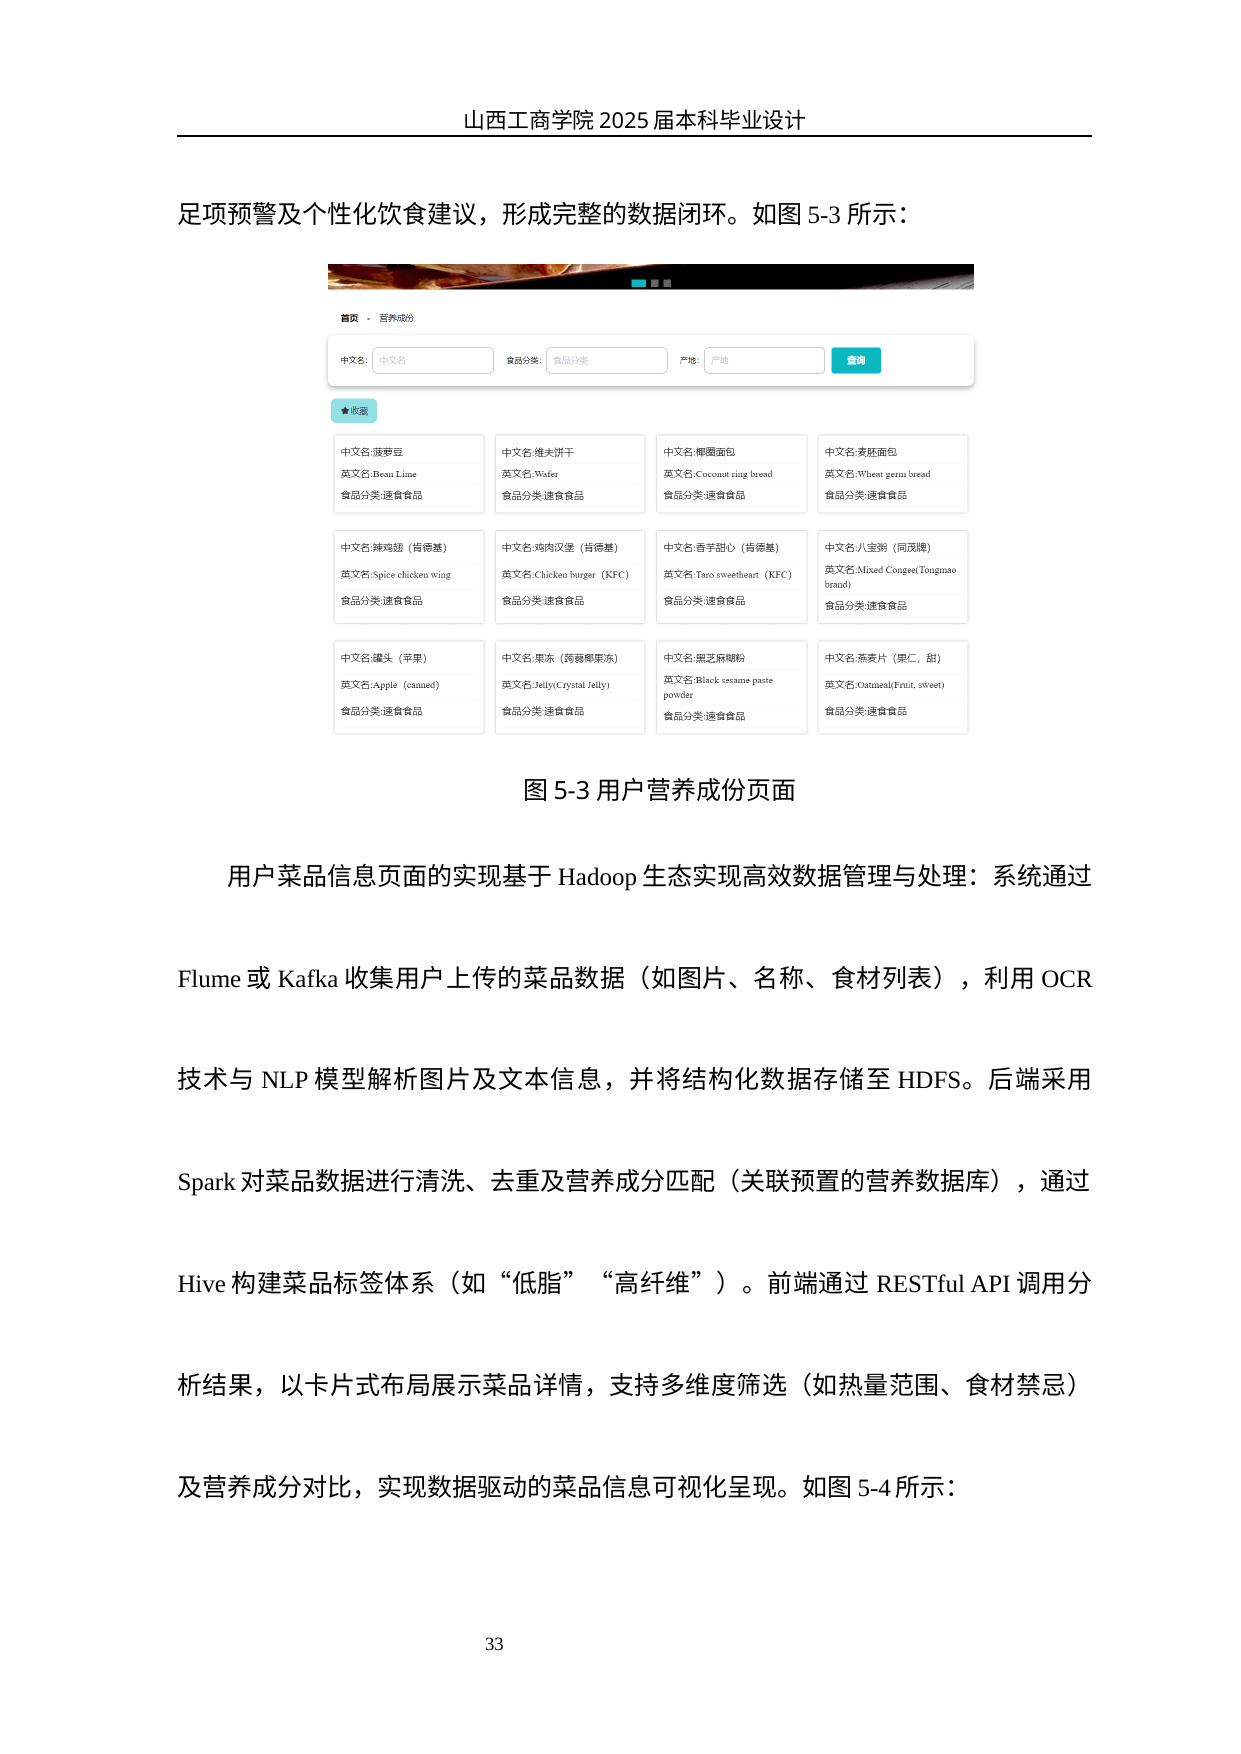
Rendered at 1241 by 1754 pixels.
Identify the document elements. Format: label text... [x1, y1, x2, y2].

text 图5-3 用户营养成份页面 [177, 754, 1092, 822]
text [177, 178, 1092, 246]
text 用户菜品信息页面的实现基于Hadoop生态实现高效数据管理与处理：系统通过Flume或Kafka收集用户上传的菜品数据（如图片、名称、食材列表），利用OCR技术与NLP模型解析图片及文本信息，并将结构化数据存储至HDFS。后端采用Spark对菜品数据进行清洗、去重及营养成分匹配（关联预置的营养数据库），通过Hive构建菜品标签体系（如“低脂”“高纤维”）。前端通过RESTful API调用分析结果，以卡片式布局展示菜品详情，支持多维度筛选（如热量范围、食材禁忌）及营养成分对比，实现数据驱动的菜品信息可视化呈现。如图5-4所示： [177, 840, 1092, 1519]
picture [178, 264, 1092, 735]
